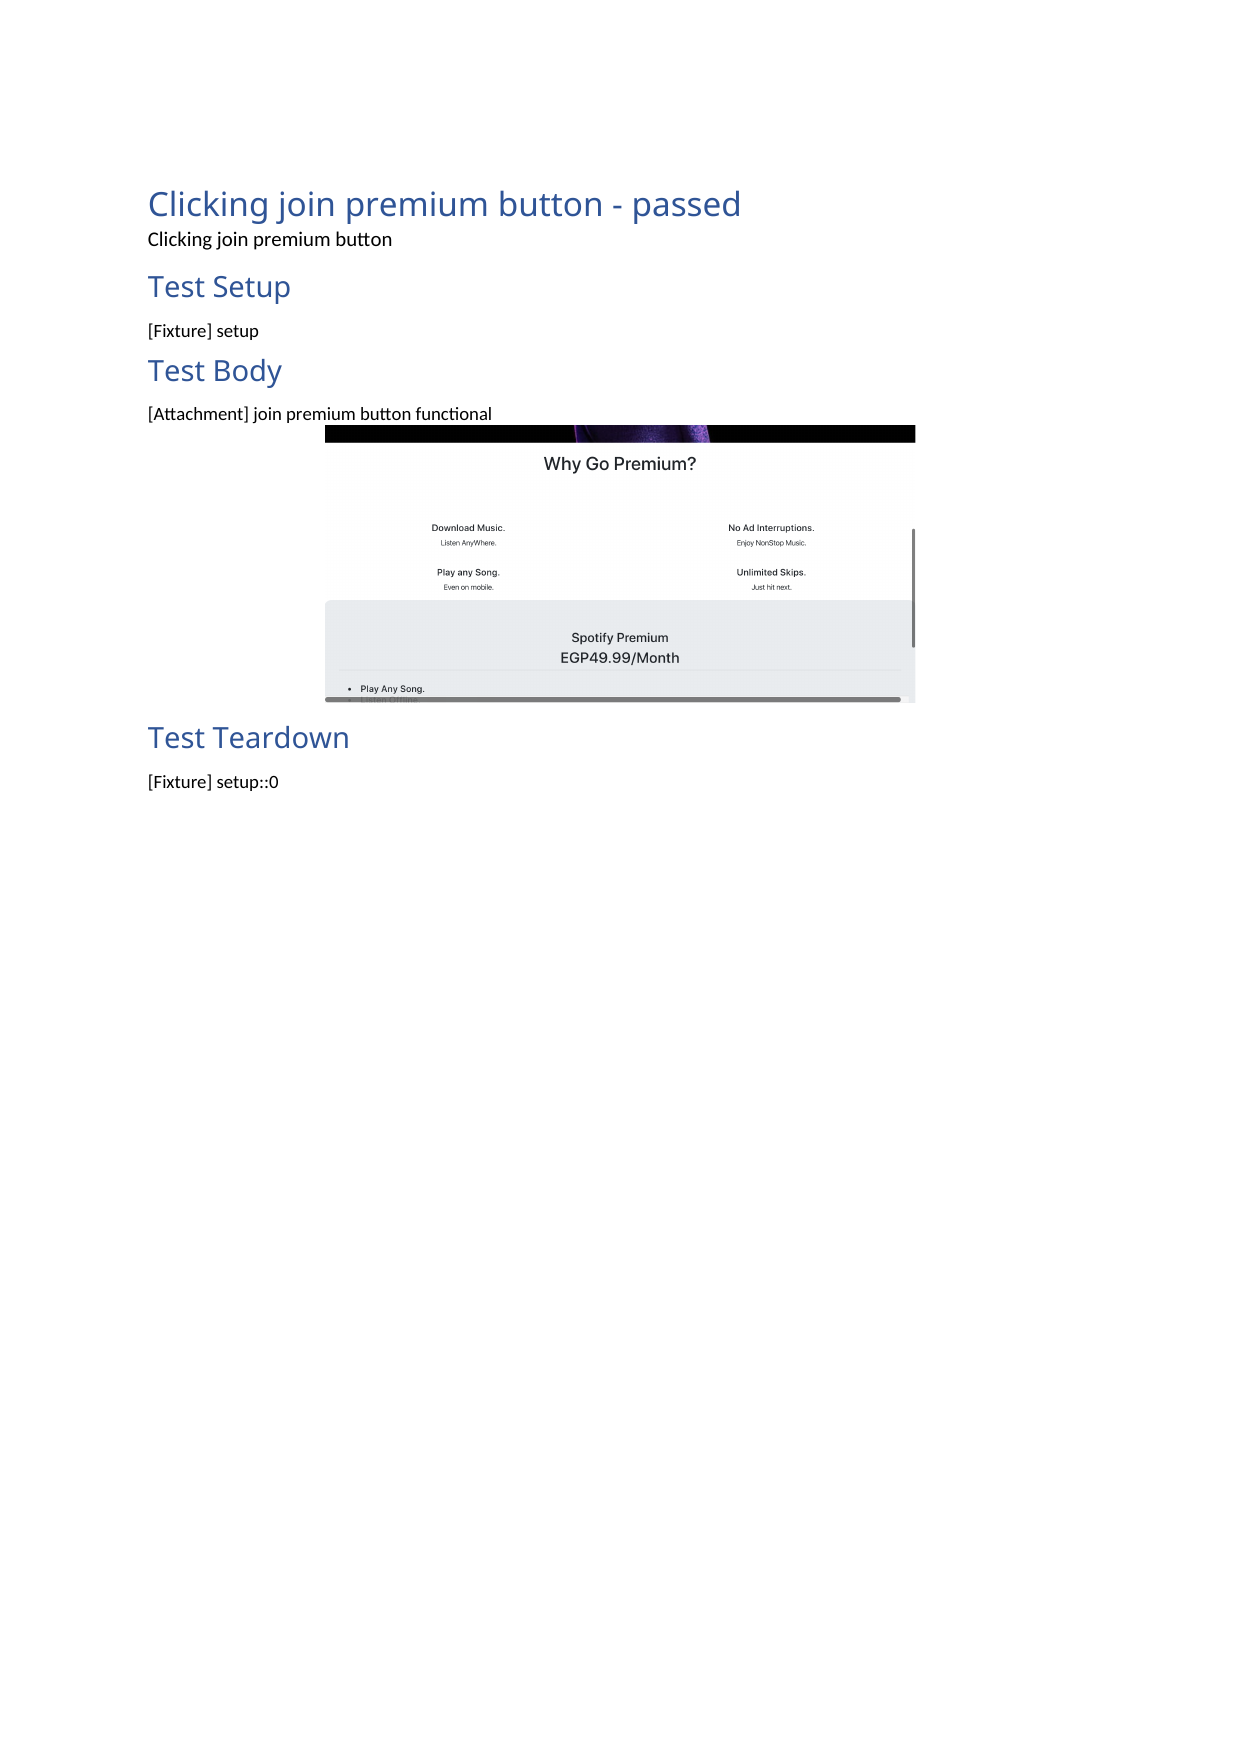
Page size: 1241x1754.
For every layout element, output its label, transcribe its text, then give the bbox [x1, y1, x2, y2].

picture [325, 425, 916, 703]
subtitle Test Body [148, 350, 1093, 390]
subtitle Test Setup [148, 267, 1093, 306]
subtitle Clicking join premium button - passed [148, 181, 1093, 226]
text [Fixture] setup::0 [148, 770, 1093, 793]
text [Fixture] setup [148, 319, 1093, 342]
text Clicking join premium button [148, 226, 1093, 252]
subtitle Test Teardown [148, 718, 1093, 757]
text [Attachment] join premium button functional [148, 402, 1093, 425]
